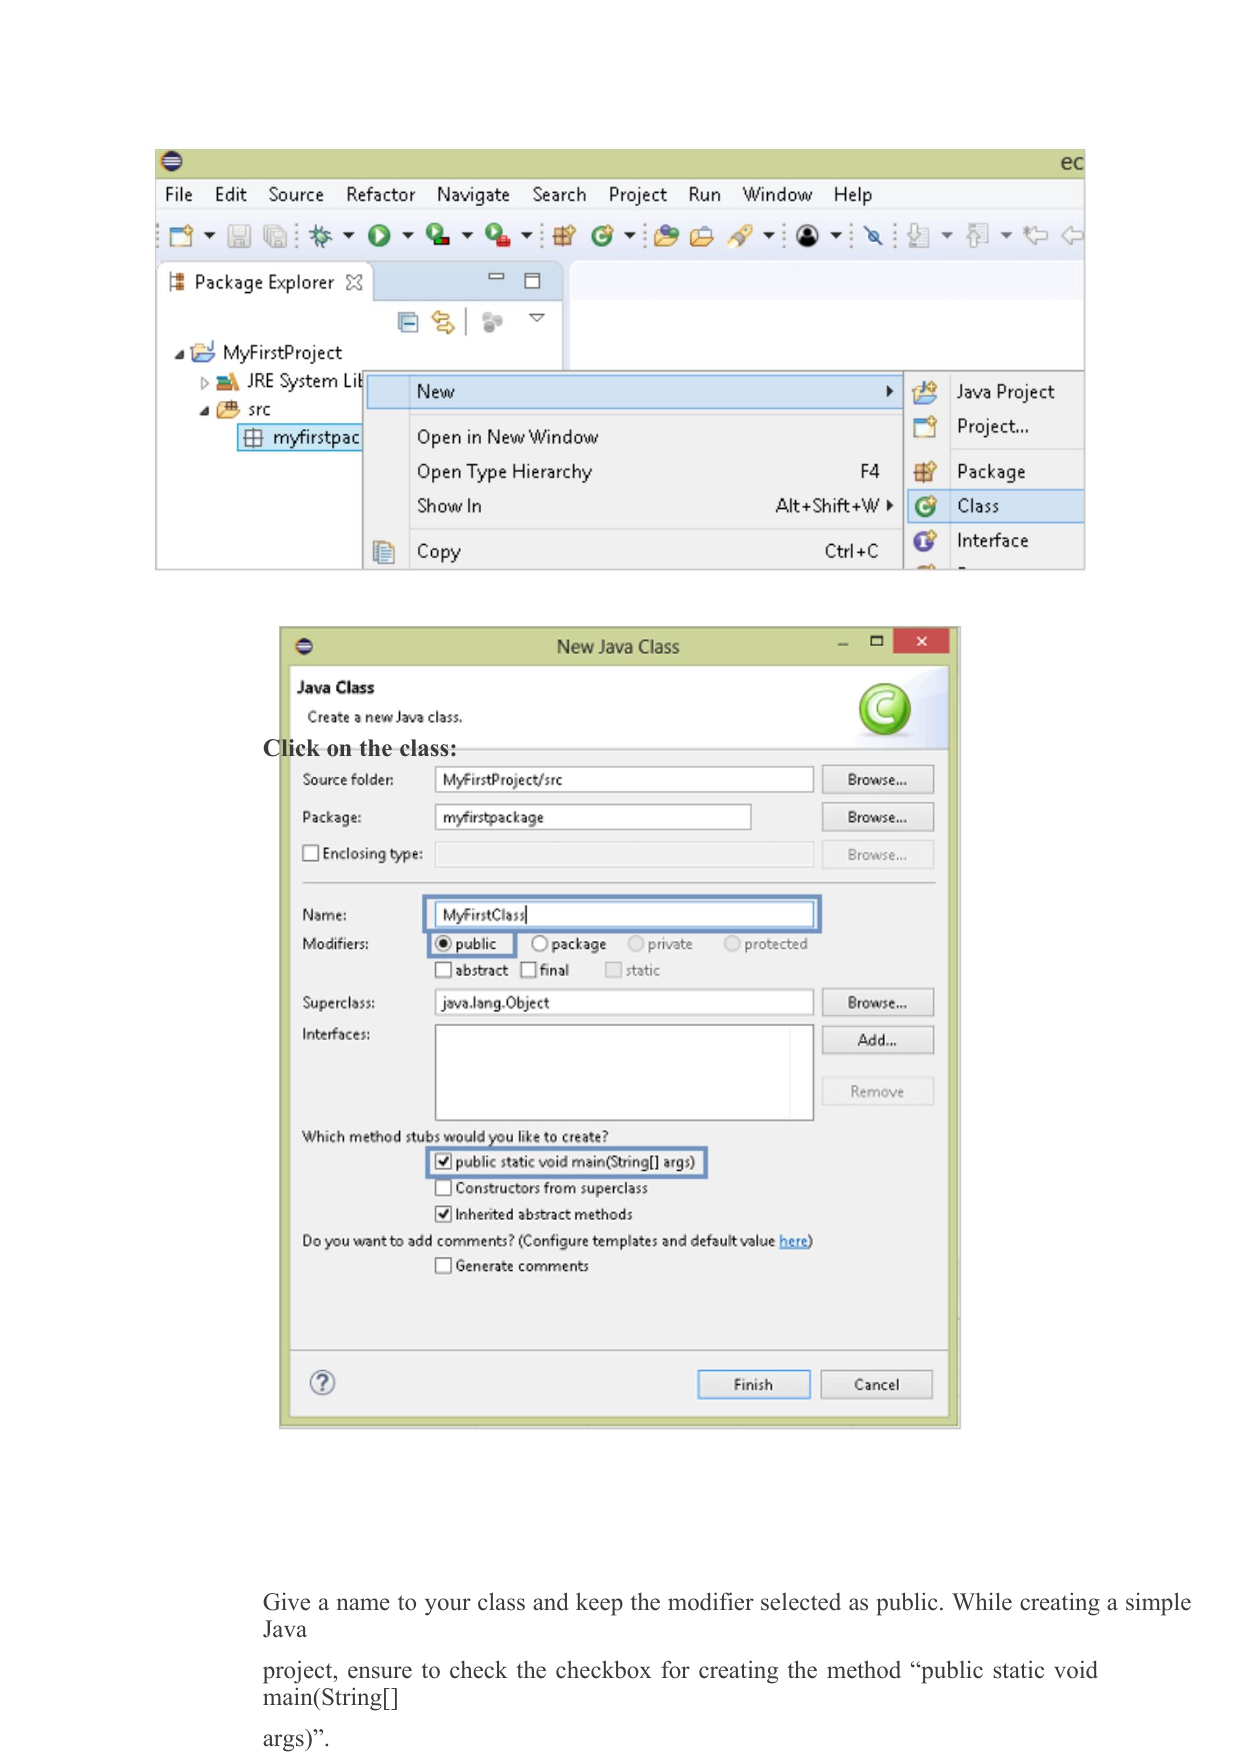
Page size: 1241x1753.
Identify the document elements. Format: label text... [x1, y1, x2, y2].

text project, ensure to check the checkbox for creating the method “public static void main(String[] [263, 1657, 1227, 1710]
picture [145, 146, 1096, 1570]
text args)”. [263, 1725, 1227, 1752]
text Give a name to your class and keep the modifier selected as public. While creating a simple Java [263, 1589, 1227, 1642]
text Click on the class: [263, 735, 473, 762]
